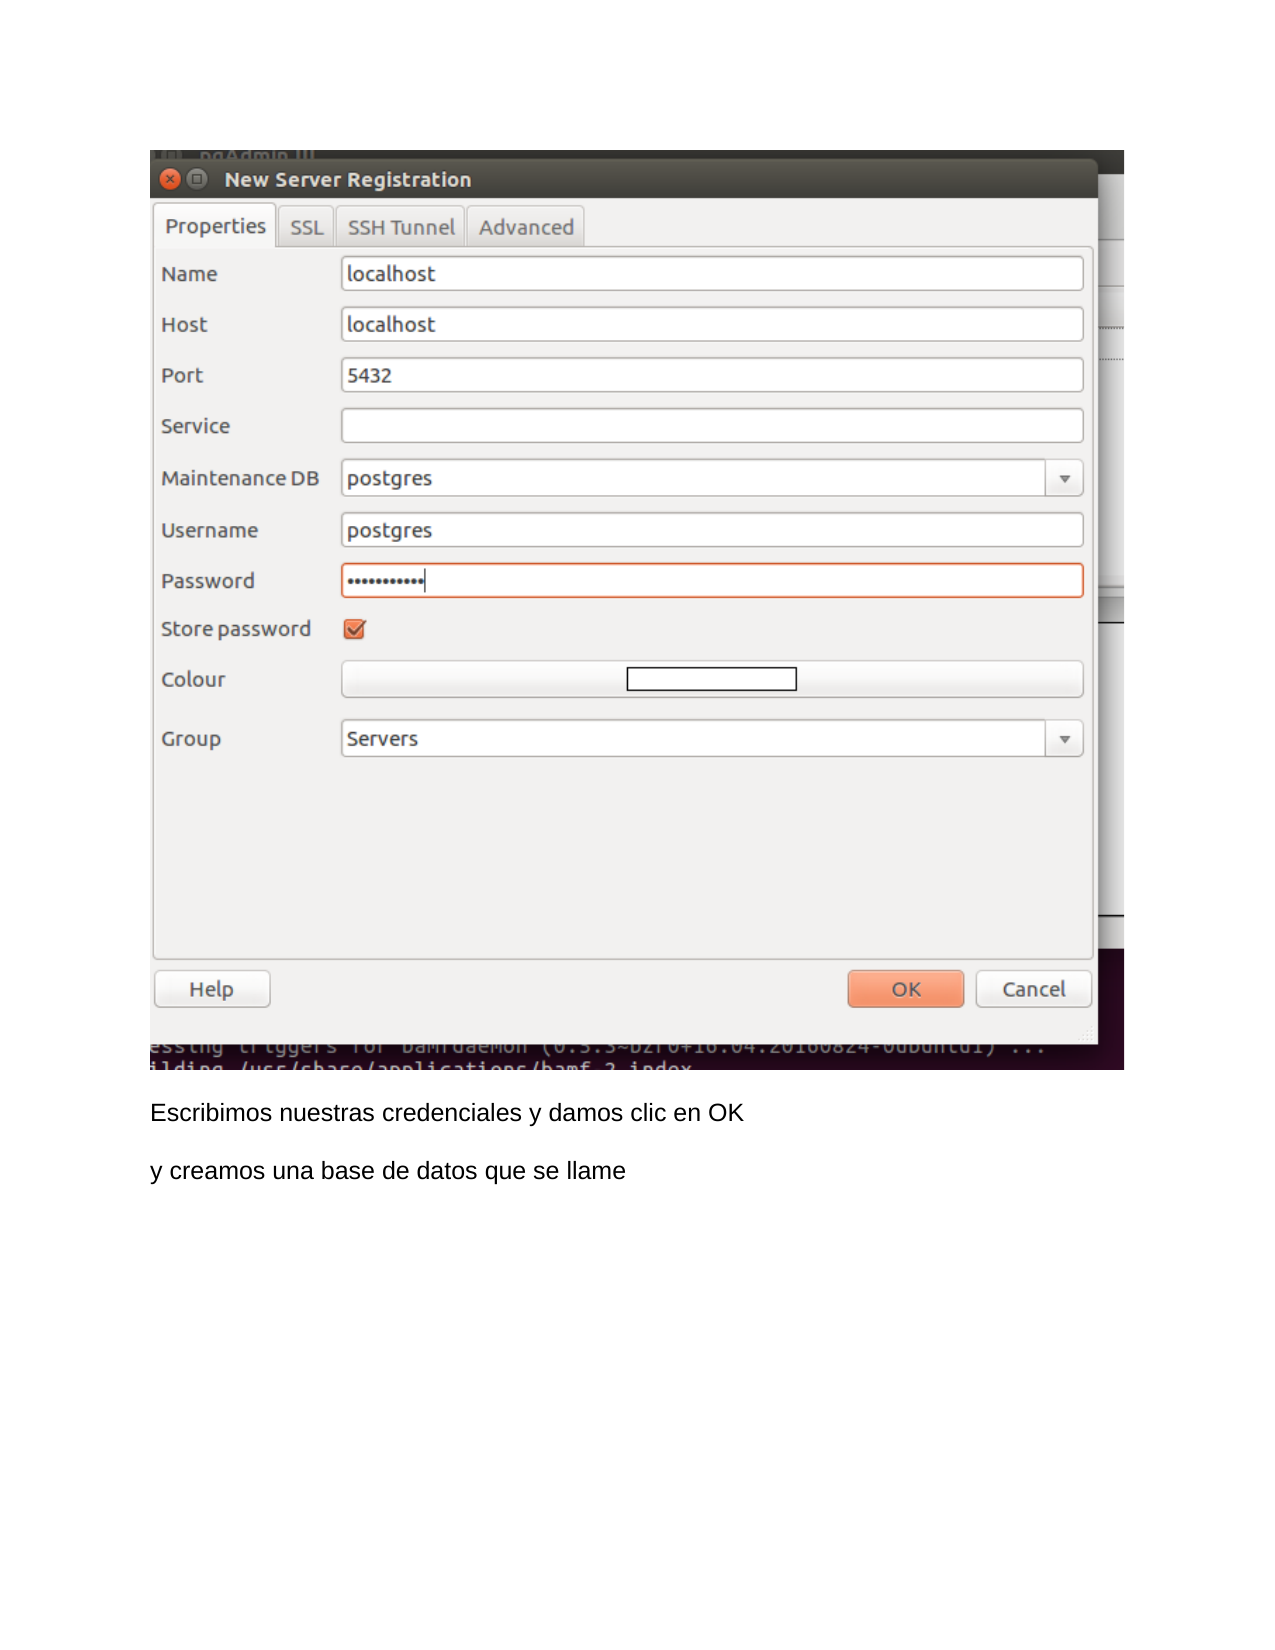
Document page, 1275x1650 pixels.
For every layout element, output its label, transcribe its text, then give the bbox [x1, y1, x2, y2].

picture [150, 150, 1125, 1070]
text Escribimos nuestras credenciales y damos clic en OK [150, 1098, 1125, 1127]
text y creamos una base de datos que se llame [150, 1156, 1125, 1184]
